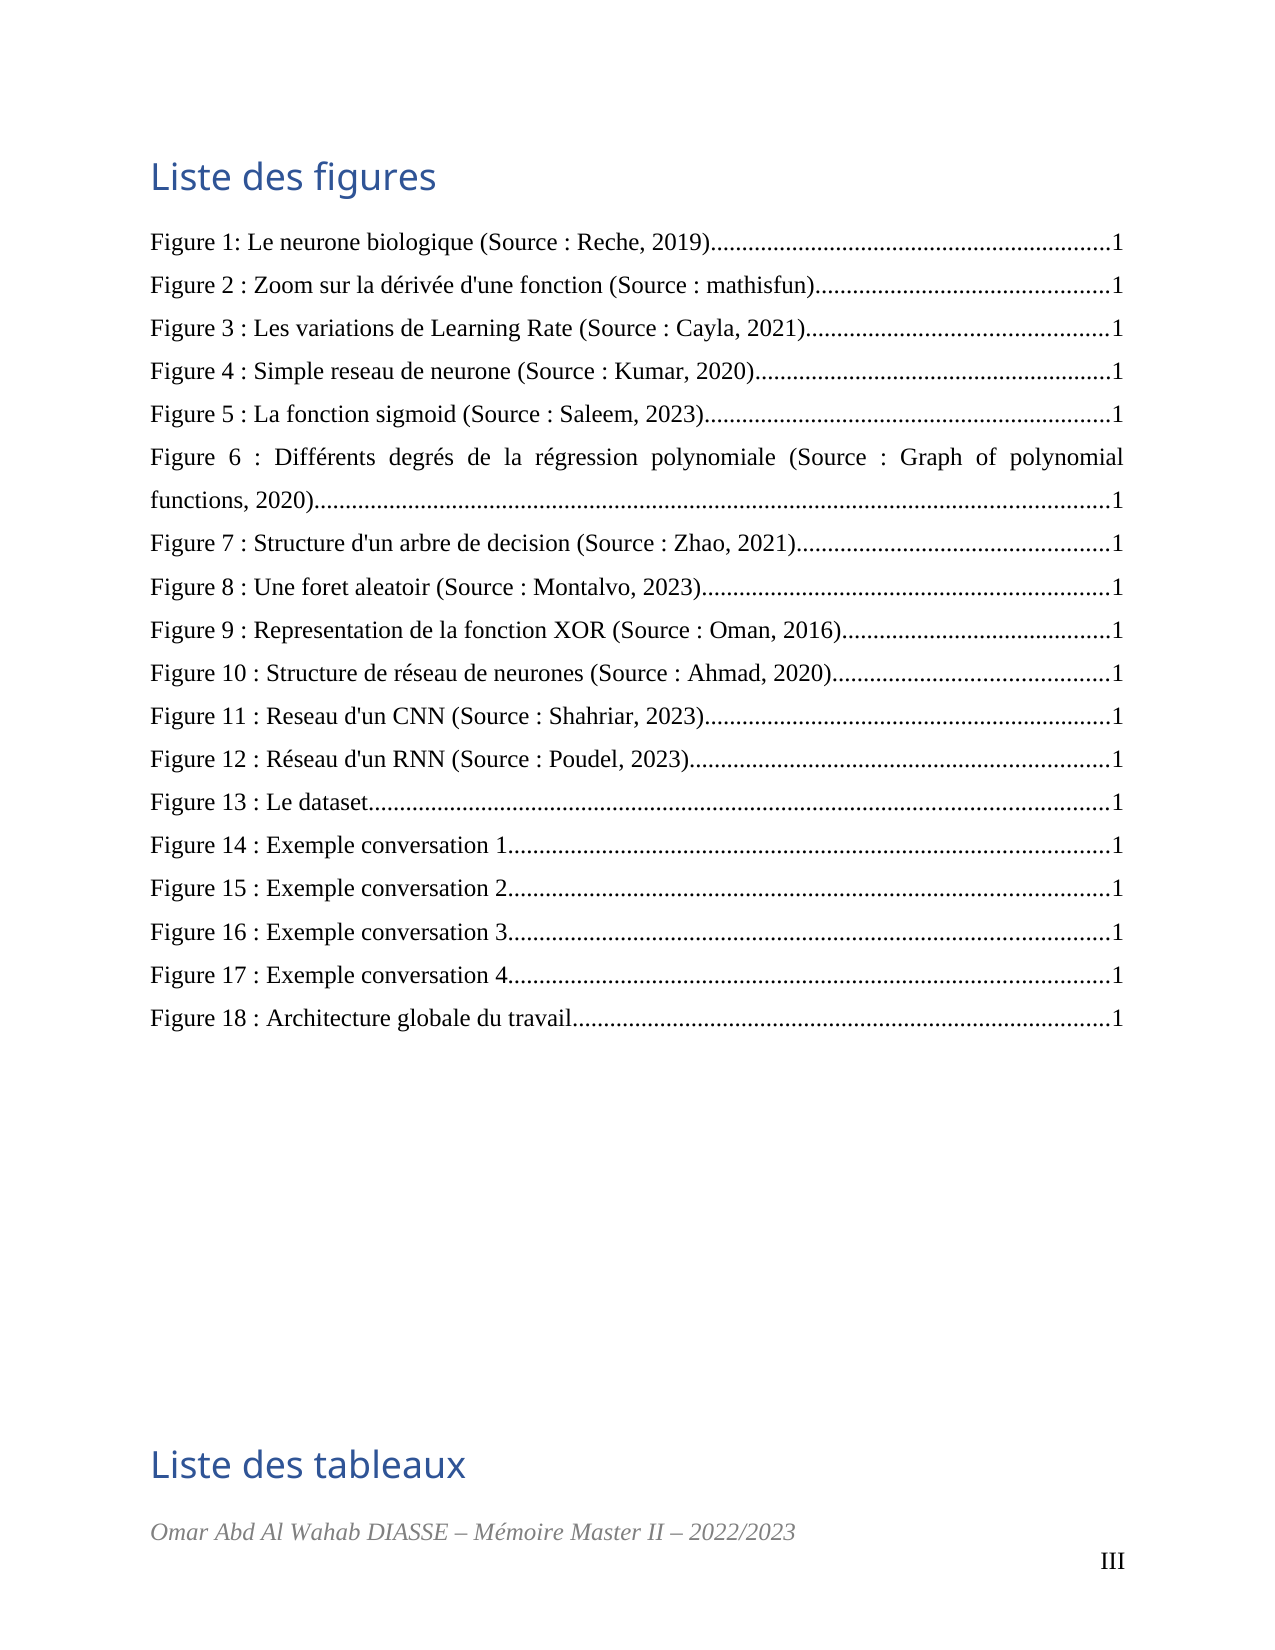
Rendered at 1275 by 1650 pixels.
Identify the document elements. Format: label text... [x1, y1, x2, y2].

text Figure 8 : Une foret aleatoir (Source : Montalvo, 2023) 1 [150, 572, 1125, 600]
text Figure 17 : Exemple conversation 4 1 [150, 960, 1125, 988]
text Figure 13 : Le dataset 1 [150, 787, 1125, 816]
text Figure 7 : Structure d'un arbre de decision (Source : Zhao, 2021) 1 [150, 528, 1125, 557]
text Figure 16 : Exemple conversation 3 1 [150, 917, 1125, 945]
text Figure 18 : Architecture globale du travail 1 [150, 1003, 1125, 1032]
text Figure 14 : Exemple conversation 1 1 [150, 830, 1125, 859]
text Figure 15 : Exemple conversation 2 1 [150, 873, 1125, 902]
text Figure 9 : Representation de la fonction XOR (Source : Oman, 2016) 1 [150, 615, 1125, 643]
text Figure 6 : Différents degrés de la régression polynomiale (Source : Graph of polynomial functions, 2020) 1 [150, 442, 1125, 514]
text Figure 1: Le neurone biologique (Source : Reche, 2019) 1 [150, 227, 1125, 255]
text Figure 2 : Zoom sur la dérivée d'une fonction (Source : mathisfun) 1 [150, 270, 1125, 298]
text Figure 11 : Reseau d'un CNN (Source : Shahriar, 2023) 1 [150, 701, 1125, 730]
subtitle Liste des figures [150, 150, 1125, 201]
text Figure 3 : Les variations de Learning Rate (Source : Cayla, 2021) 1 [150, 313, 1125, 342]
text Figure 10 : Structure de réseau de neurones (Source : Ahmad, 2020) 1 [150, 658, 1125, 687]
subtitle Liste des tableaux [150, 1438, 1125, 1489]
text Figure 12 : Réseau d'un RNN (Source : Poudel, 2023) 1 [150, 744, 1125, 773]
text Figure 4 : Simple reseau de neurone (Source : Kumar, 2020) 1 [150, 356, 1125, 385]
text Figure 5 : La fonction sigmoid (Source : Saleem, 2023) 1 [150, 399, 1125, 428]
